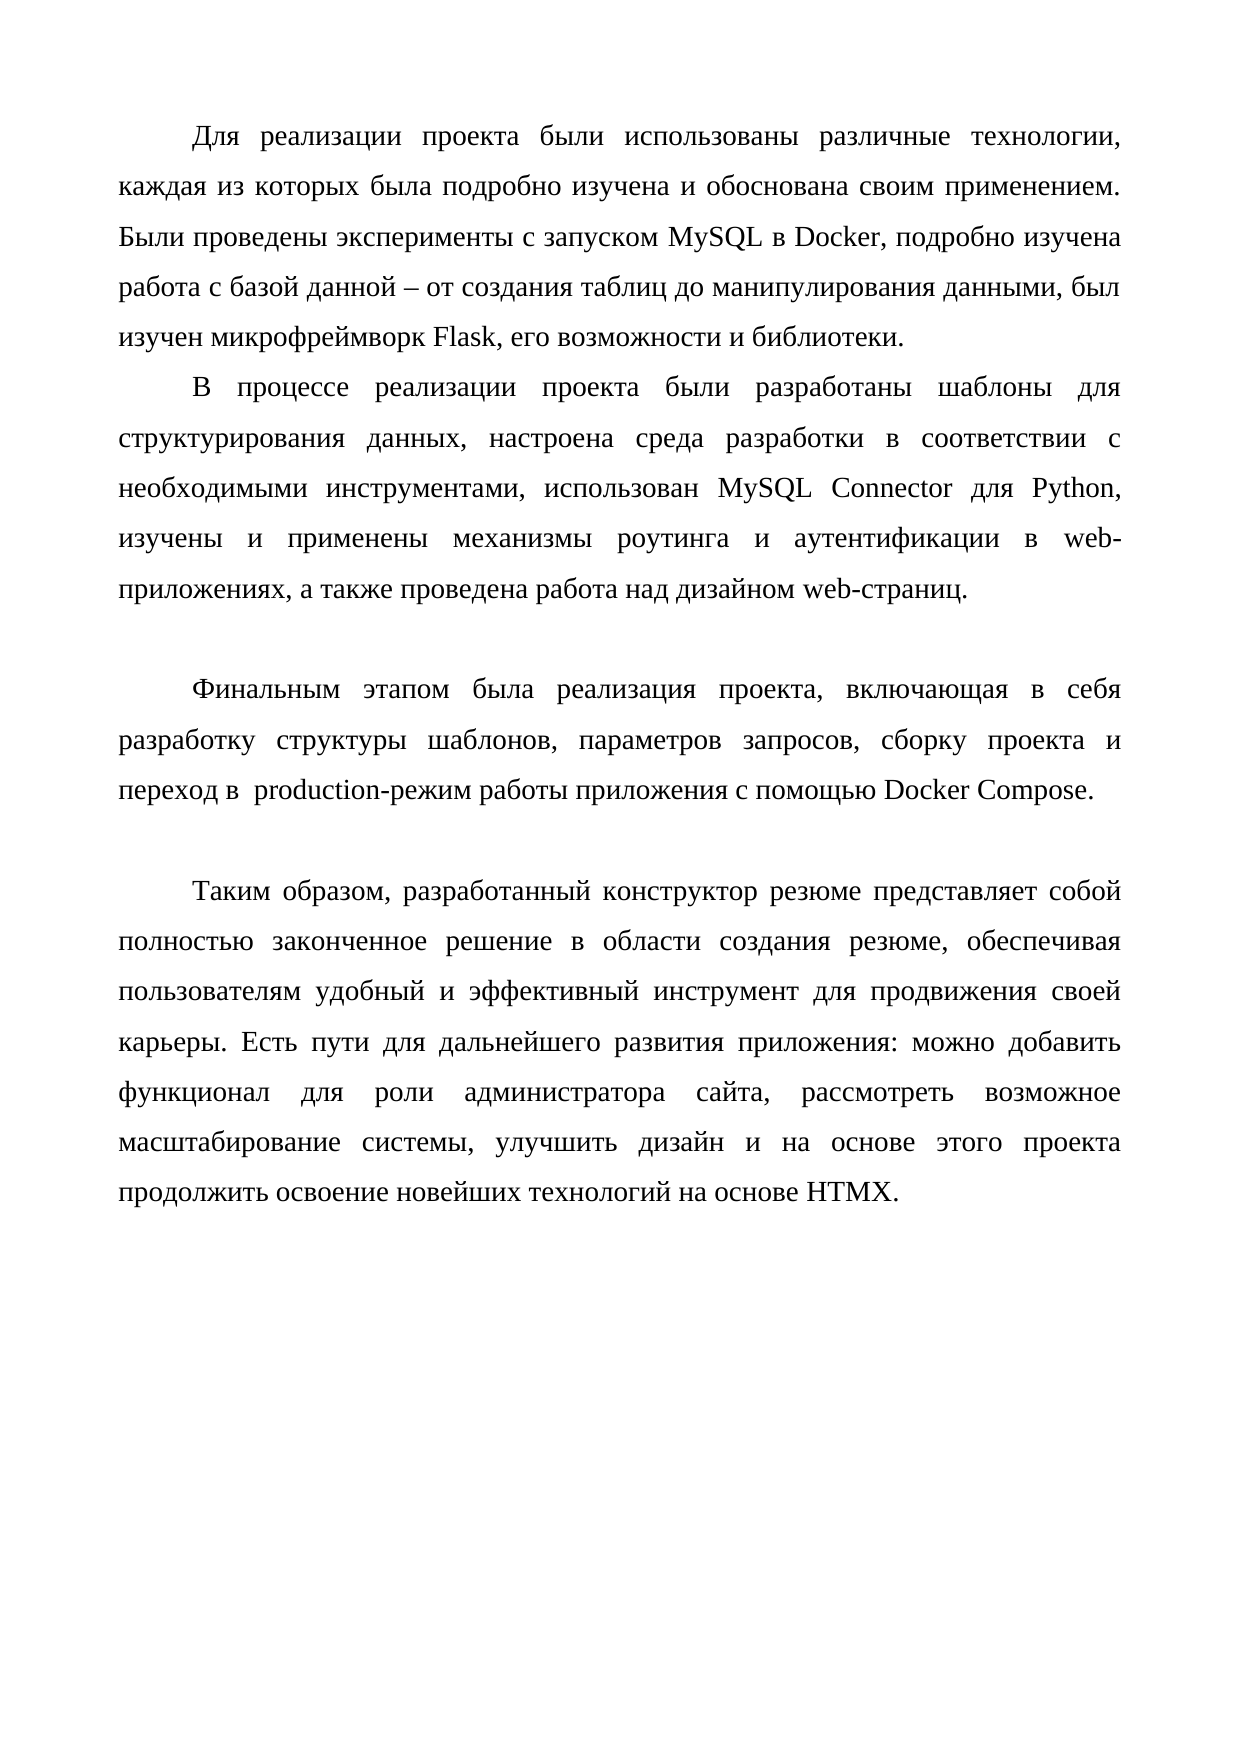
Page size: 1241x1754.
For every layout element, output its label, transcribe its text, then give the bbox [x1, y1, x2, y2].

text Таким образом, разработанный конструктор резюме представляет собой полностью законченное решение в области создания резюме, обеспечивая пользователям удобный и эффективный инструмент для продвижения своей карьеры. Есть пути для дальнейшего развития приложения: можно добавить функционал для роли администратора сайта, рассмотреть возможное масштабирование системы, улучшить дизайн и на основе этого проекта продолжить освоение новейших технологий на основе HTMX. [118, 873, 1122, 1208]
text Для реализации проекта были использованы различные технологии, каждая из которых была подробно изучена и обоснована своим применением. Были проведены эксперименты с запуском MySQL в Docker, подробно изучена работа с базой данной – от создания таблиц до манипулирования данными, был изучен микрофреймворк Flask, его возможности и библиотеки. [118, 118, 1122, 353]
text В процессе реализации проекта были разработаны шаблоны для структурирования данных, настроена среда разработки в соответствии с необходимыми инструментами, использован MySQL Connector для Python, изучены и применены механизмы роутинга и аутентификации в web-приложениях, а также проведена работа над дизайном web-страниц. [118, 369, 1122, 604]
text Финальным этапом была реализация проекта, включающая в себя разработку структуры шаблонов, параметров запросов, сборку проекта и переход в production-режим работы приложения с помощью Docker Compose. [118, 671, 1122, 806]
